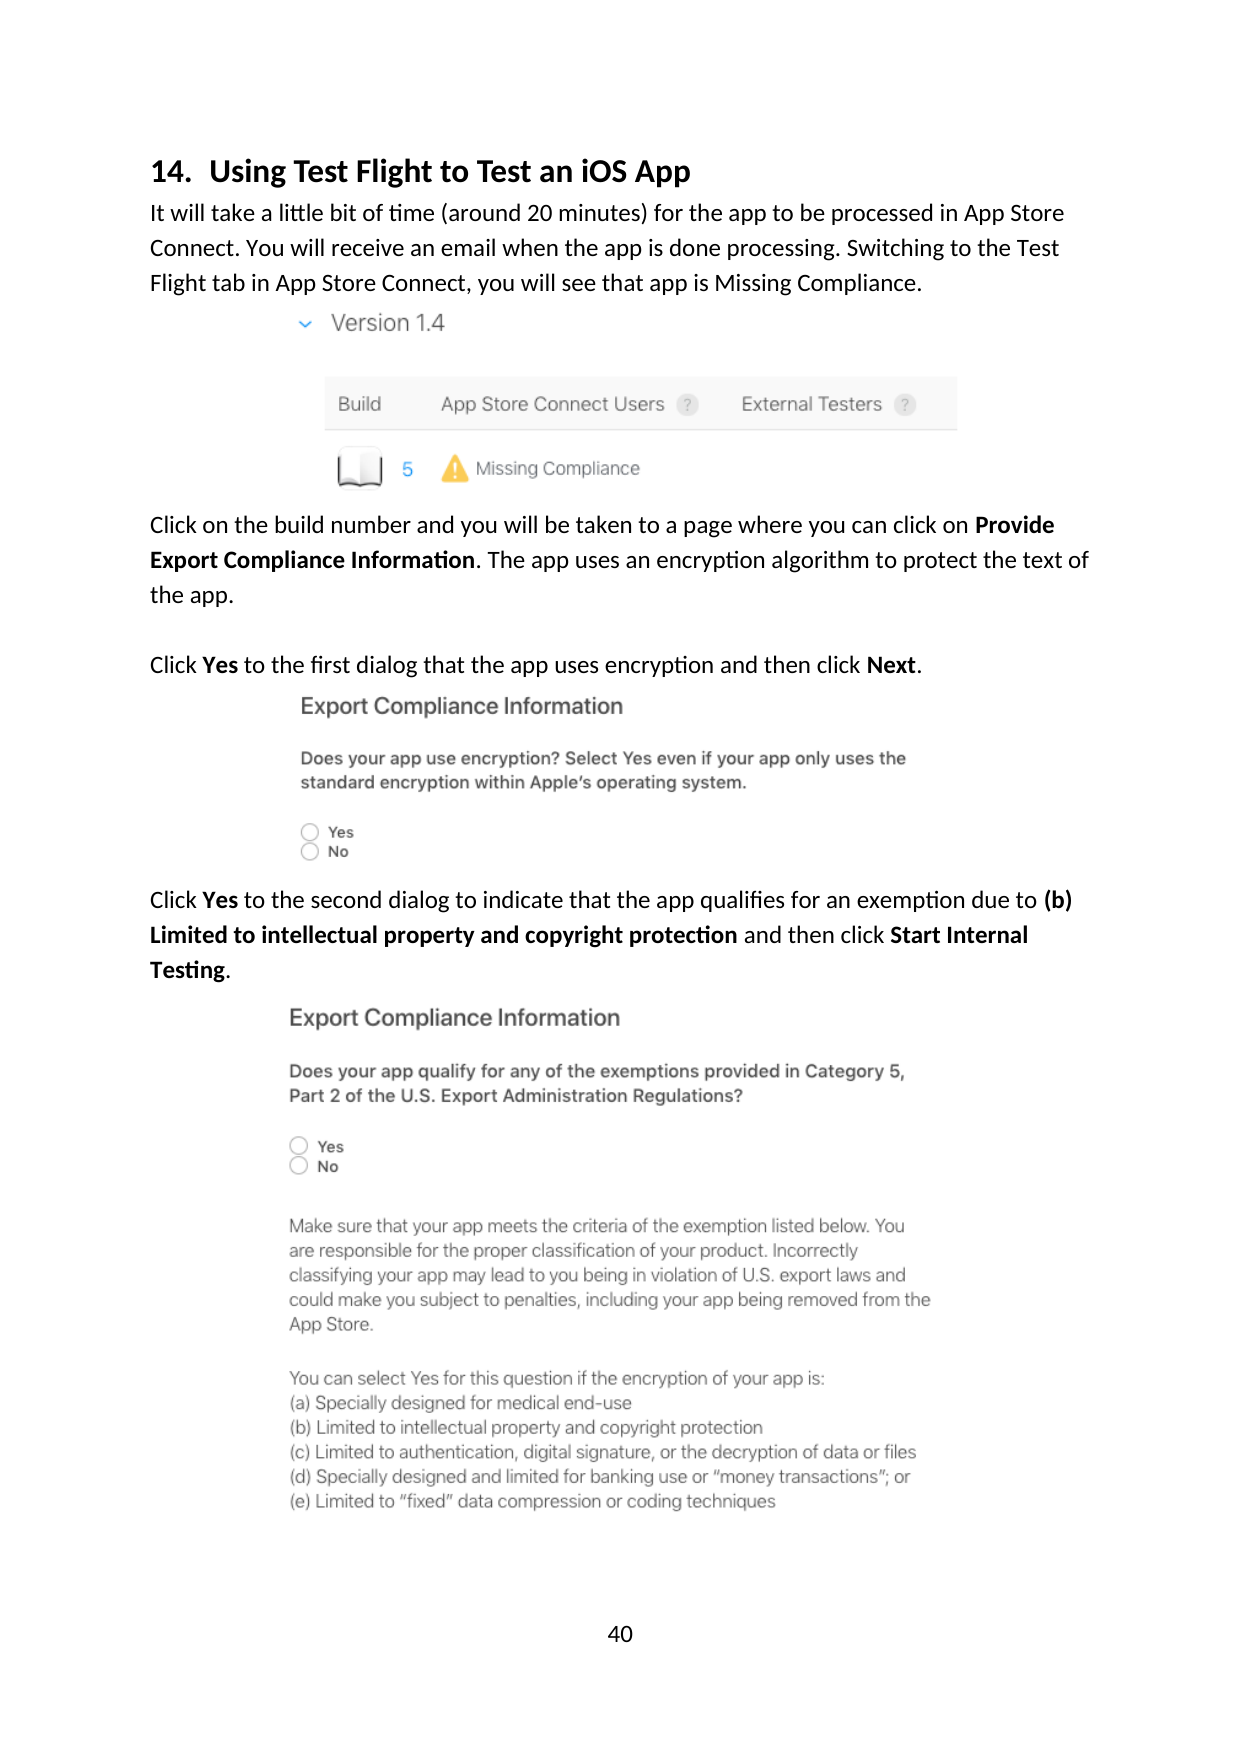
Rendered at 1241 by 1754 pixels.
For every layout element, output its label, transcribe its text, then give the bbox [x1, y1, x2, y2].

subtitle Using Test Flight to Test an iOS App [150, 150, 1090, 191]
text It will take a little bit of time (around 20 minutes) for the app to be processed in App Store Connect. You will receive an email when the app is done processing. Switching to the Test Flight tab in App Store Connect, you will see that app is Missing Compliance. [150, 197, 1090, 297]
text Click Yes to the second dialog to indicate that the app qualifies for an exemption due to (b) Limited to intellectual property and copyright protection and then click Start Internal Testing. [150, 885, 1090, 985]
text Click Yes to the first dialog that the app uses encryption and then click Next. [150, 649, 1090, 680]
picture [283, 684, 958, 881]
picture [282, 302, 958, 505]
text Click on the build number and you will be taken to a page where you can click on Provide Export Compliance Information. The app uses an encryption algorithm to protect the text of the app. [150, 509, 1090, 610]
picture [281, 989, 959, 1515]
